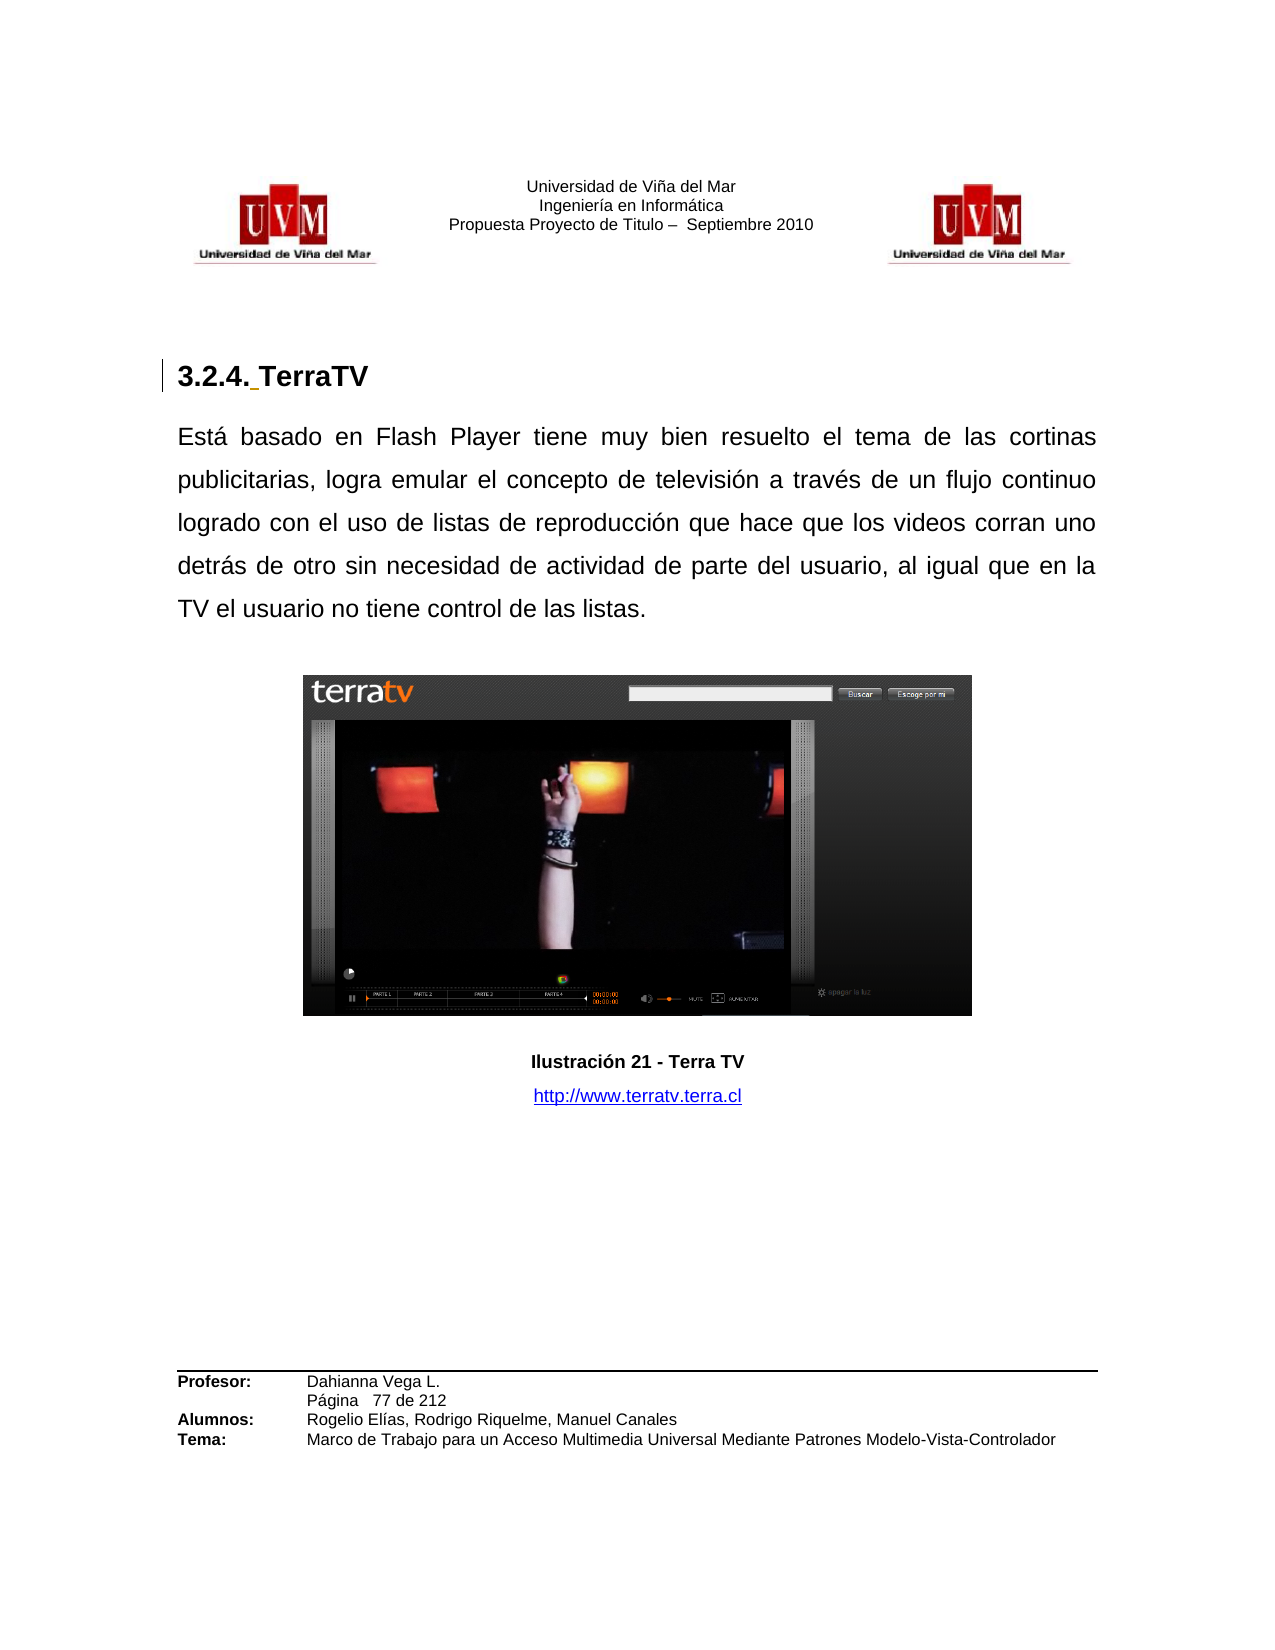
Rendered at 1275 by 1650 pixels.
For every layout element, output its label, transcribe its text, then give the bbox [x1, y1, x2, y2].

text http://www.terratv.terra.cl [177, 1085, 1098, 1107]
text Está basado en Flash Player tiene muy bien resuelto el tema de las cortinas publicitarias, logra emular el concepto de televisión a través de un flujo continuo logrado con el uso de listas de reproducción que hace que los videos corran uno detrás de otro sin necesidad de actividad de parte del usuario, al igual que en la TV el usuario no tiene control de las listas. [177, 422, 1098, 623]
picture [177, 176, 390, 267]
text Ilustración 21 - Terra TV [177, 1051, 1098, 1073]
subtitle 3.2.4.TerraTV [177, 359, 1098, 392]
picture [303, 658, 972, 1016]
picture [871, 176, 1084, 267]
